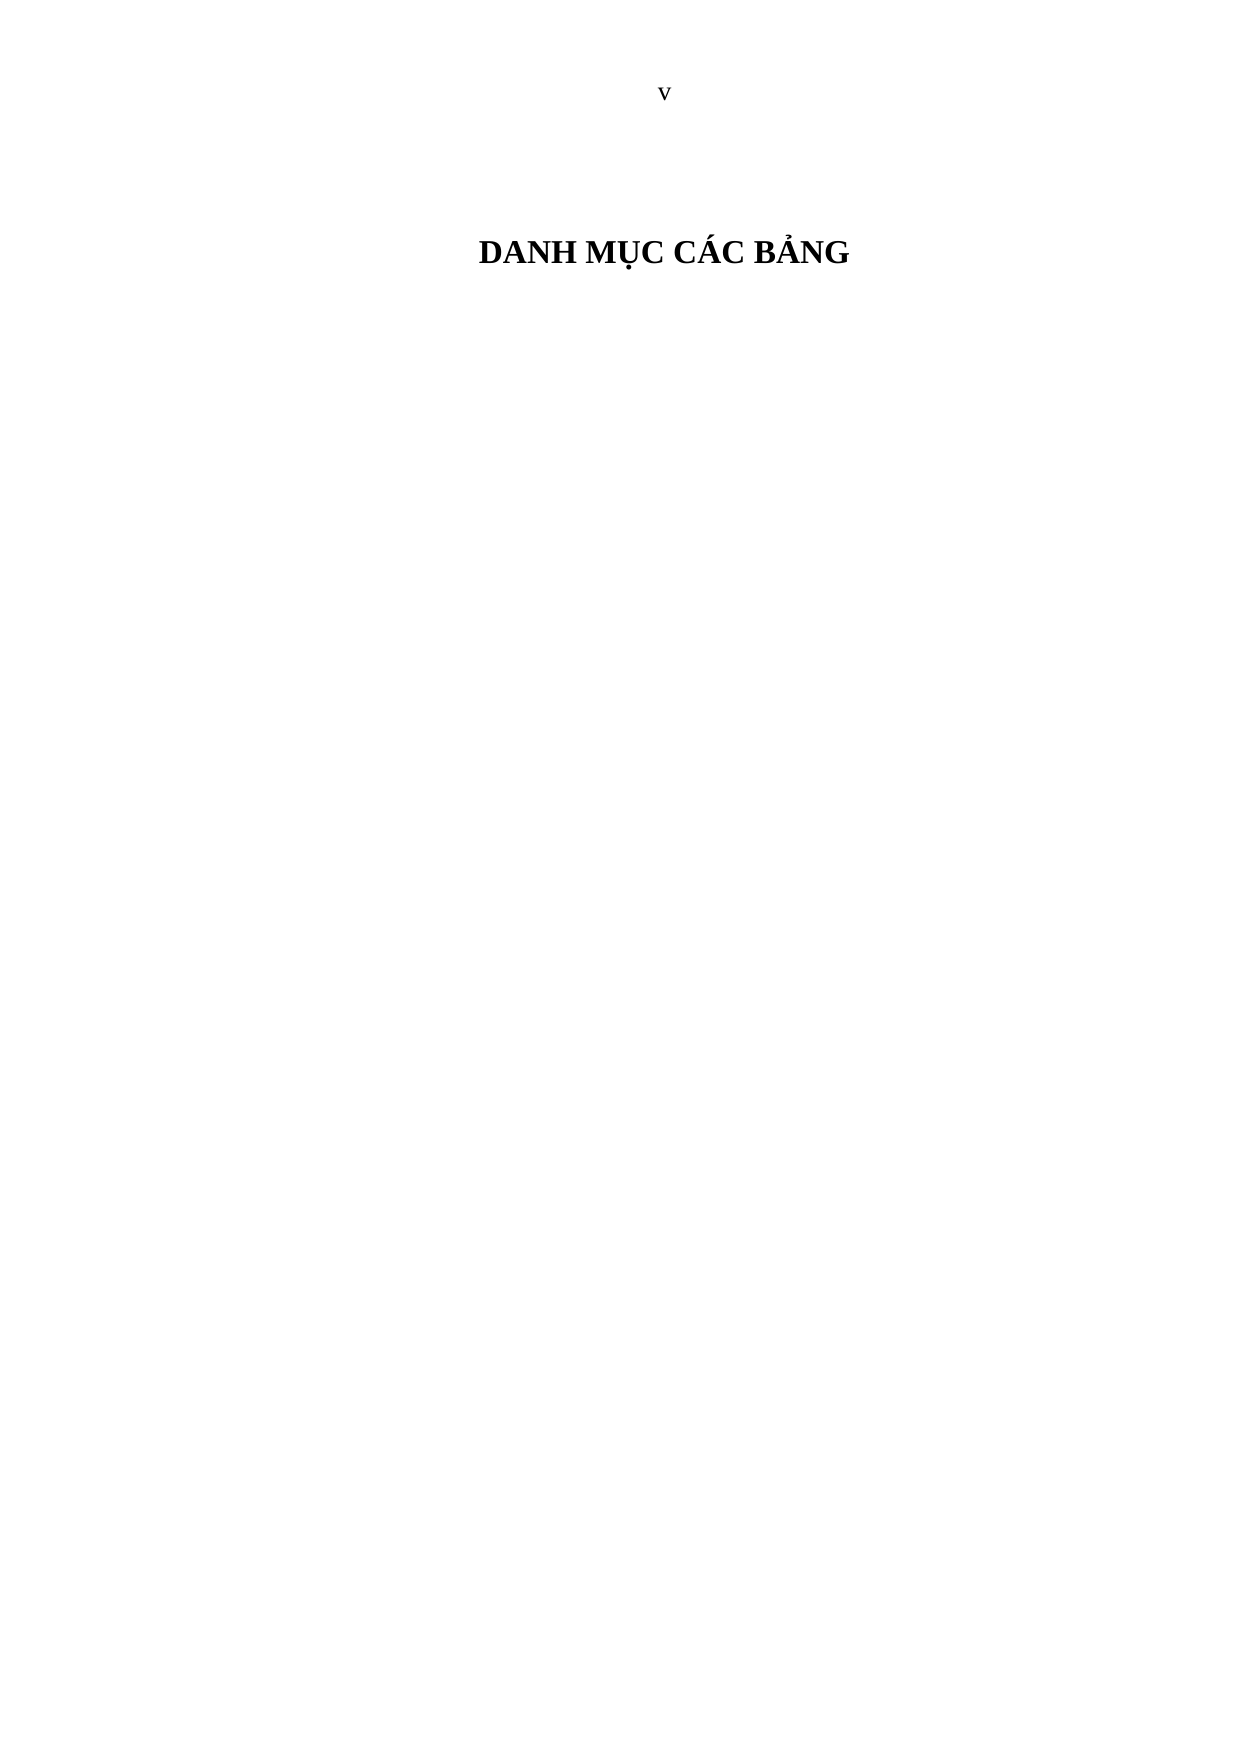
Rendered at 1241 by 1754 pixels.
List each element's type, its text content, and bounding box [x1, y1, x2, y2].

subtitle DANH MỤC CÁC BẢNG [207, 232, 1122, 270]
